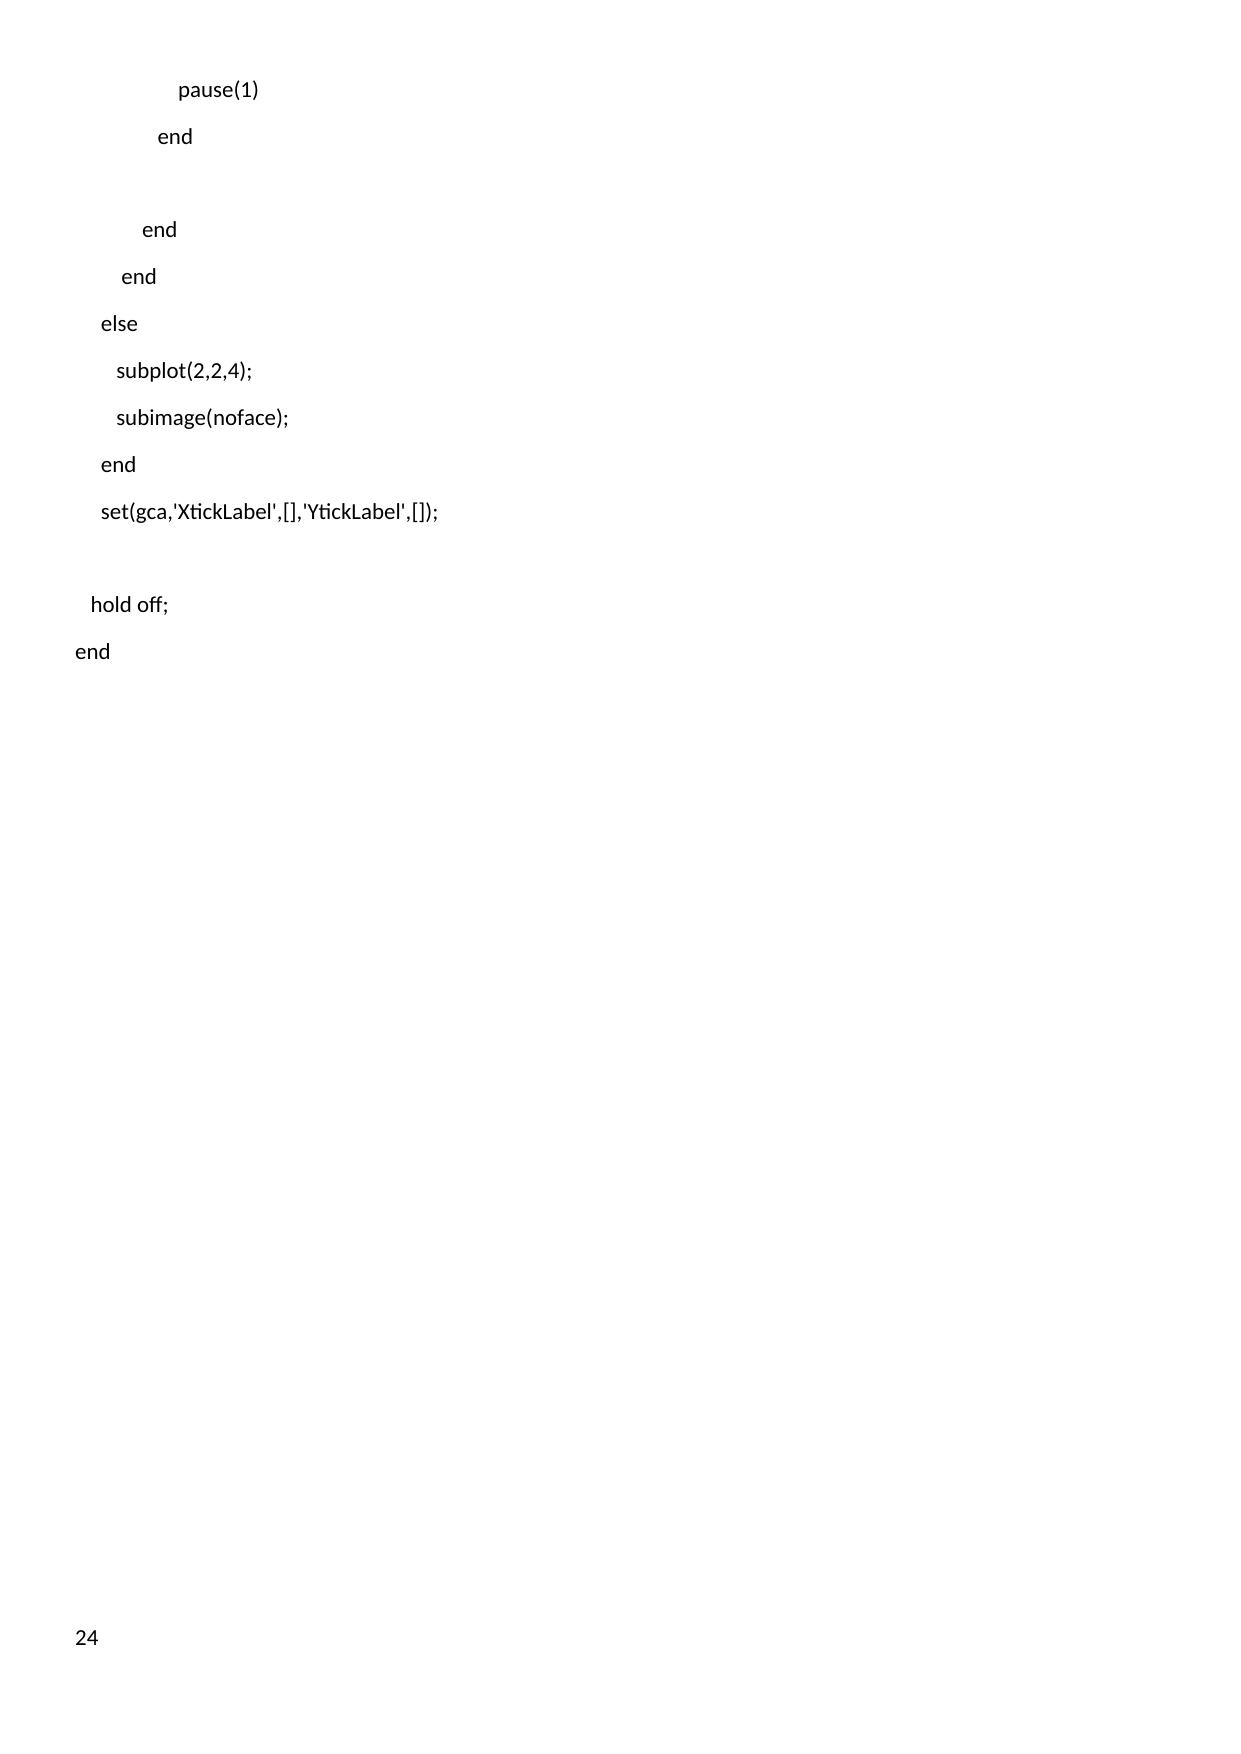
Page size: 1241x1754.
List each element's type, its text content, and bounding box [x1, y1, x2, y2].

text end [75, 262, 1165, 291]
text set(gca,'XtickLabel',[],'YtickLabel',[]); [75, 497, 1165, 525]
text pause(1) [75, 75, 1165, 103]
text end [75, 637, 1165, 666]
text subimage(noface); [75, 403, 1165, 431]
text end [75, 122, 1165, 150]
text subplot(2,2,4); [75, 356, 1165, 384]
text hold off; [75, 591, 1165, 619]
text end [75, 450, 1165, 478]
text end [75, 216, 1165, 244]
text else [75, 309, 1165, 337]
